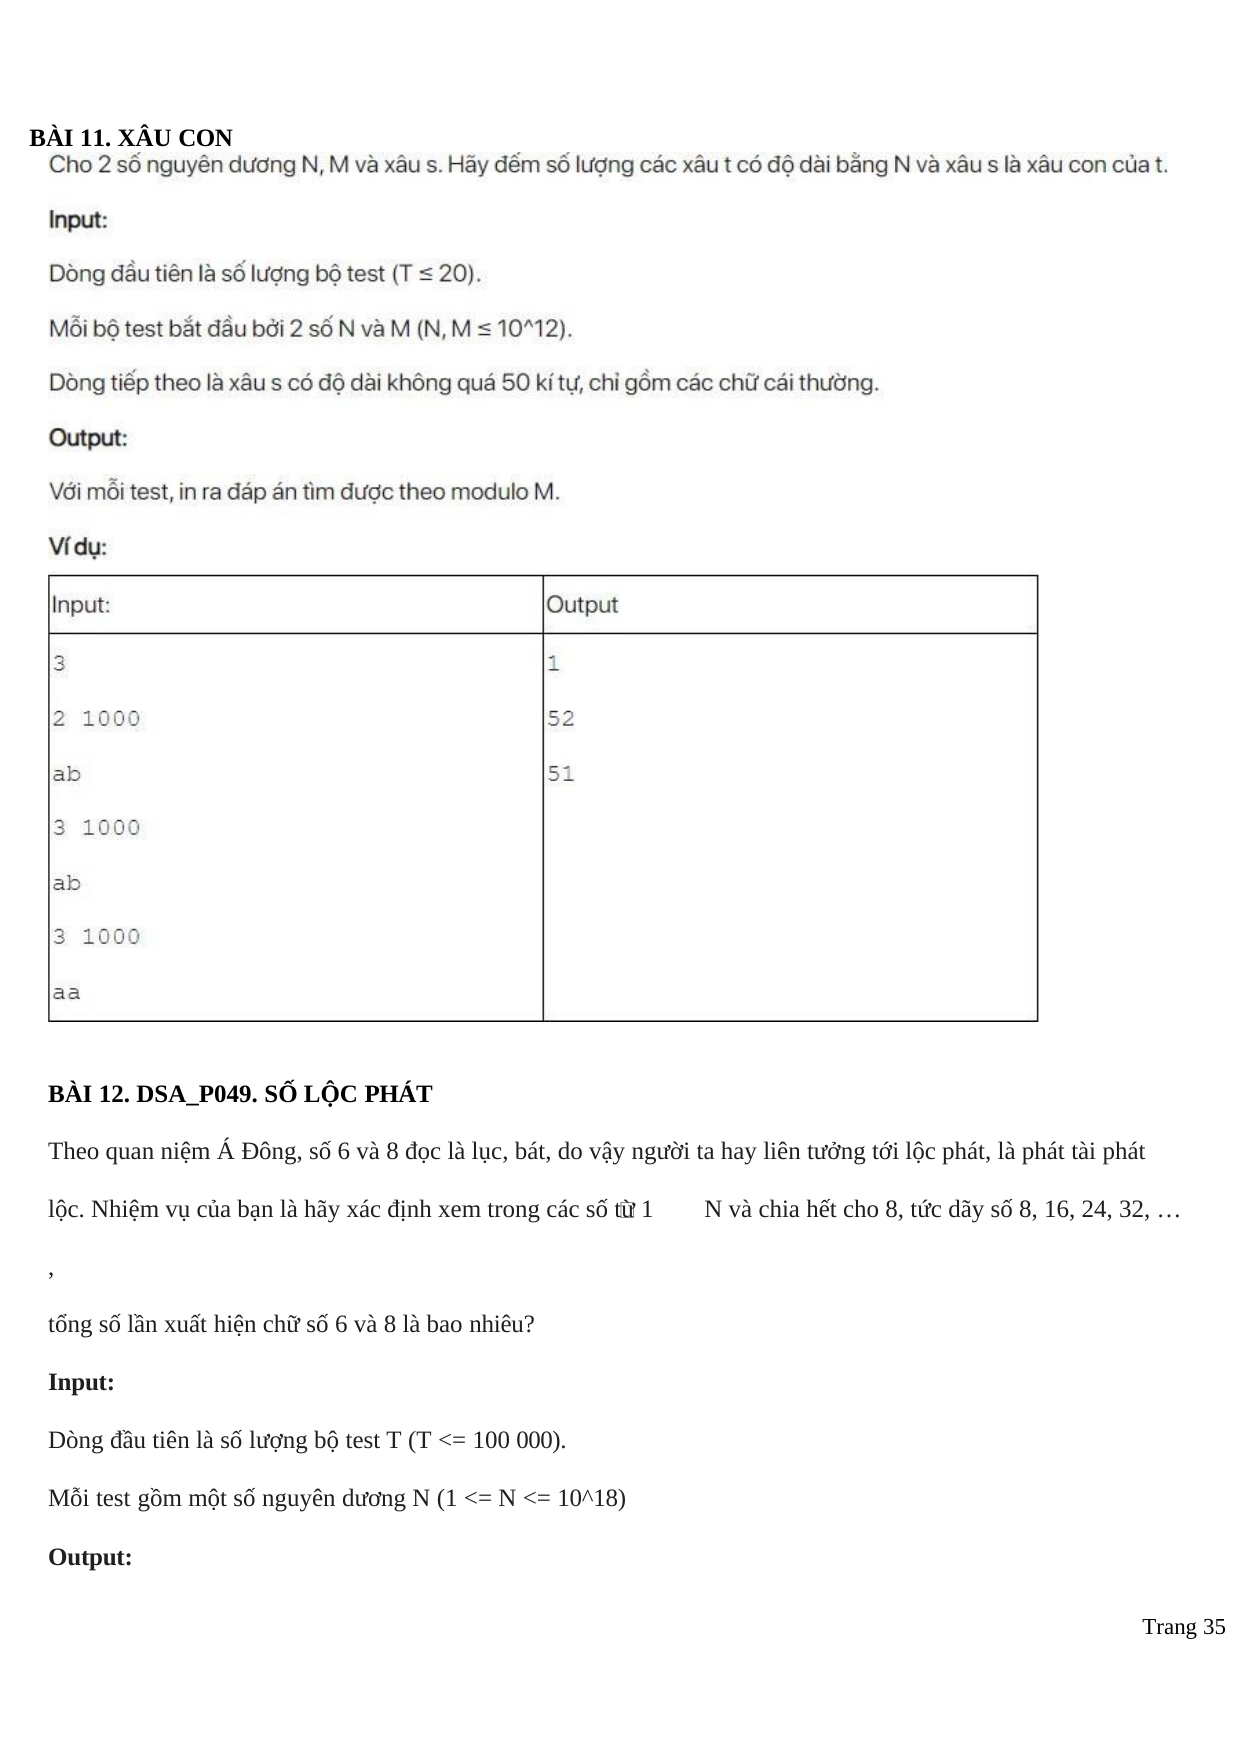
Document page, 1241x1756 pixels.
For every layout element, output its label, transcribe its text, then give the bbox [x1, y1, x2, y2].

text Output: [48, 1542, 1226, 1570]
picture [47, 152, 1168, 1022]
text BÀI 11. XÂU CON [29, 123, 1226, 152]
text Dòng đầu tiên là số lượng bộ test T (T <= 100 000). [48, 1425, 1226, 1454]
text Input: [48, 1367, 1226, 1396]
text Theo quan niệm Á Đông, số 6 và 8 đọc là lục, bát, do vậy người ta hay liên tưởng tới lộc phát, là phát tài phát lộc. Nhiệm vụ của bạn là hãy xác định xem trong các số từ 1 N và chia hết cho 8, tức dãy số 8, 16, 24, 32, … , [48, 1136, 1186, 1281]
text tổng số lần xuất hiện chữ số 6 và 8 là bao nhiêu? [48, 1309, 1226, 1338]
text BÀI 12. DSA_P049. SỐ LỘC PHÁT [48, 1079, 1226, 1108]
text Mỗi test gồm một số nguyên dương N (1 <= N <= 10^18) [48, 1483, 1226, 1512]
